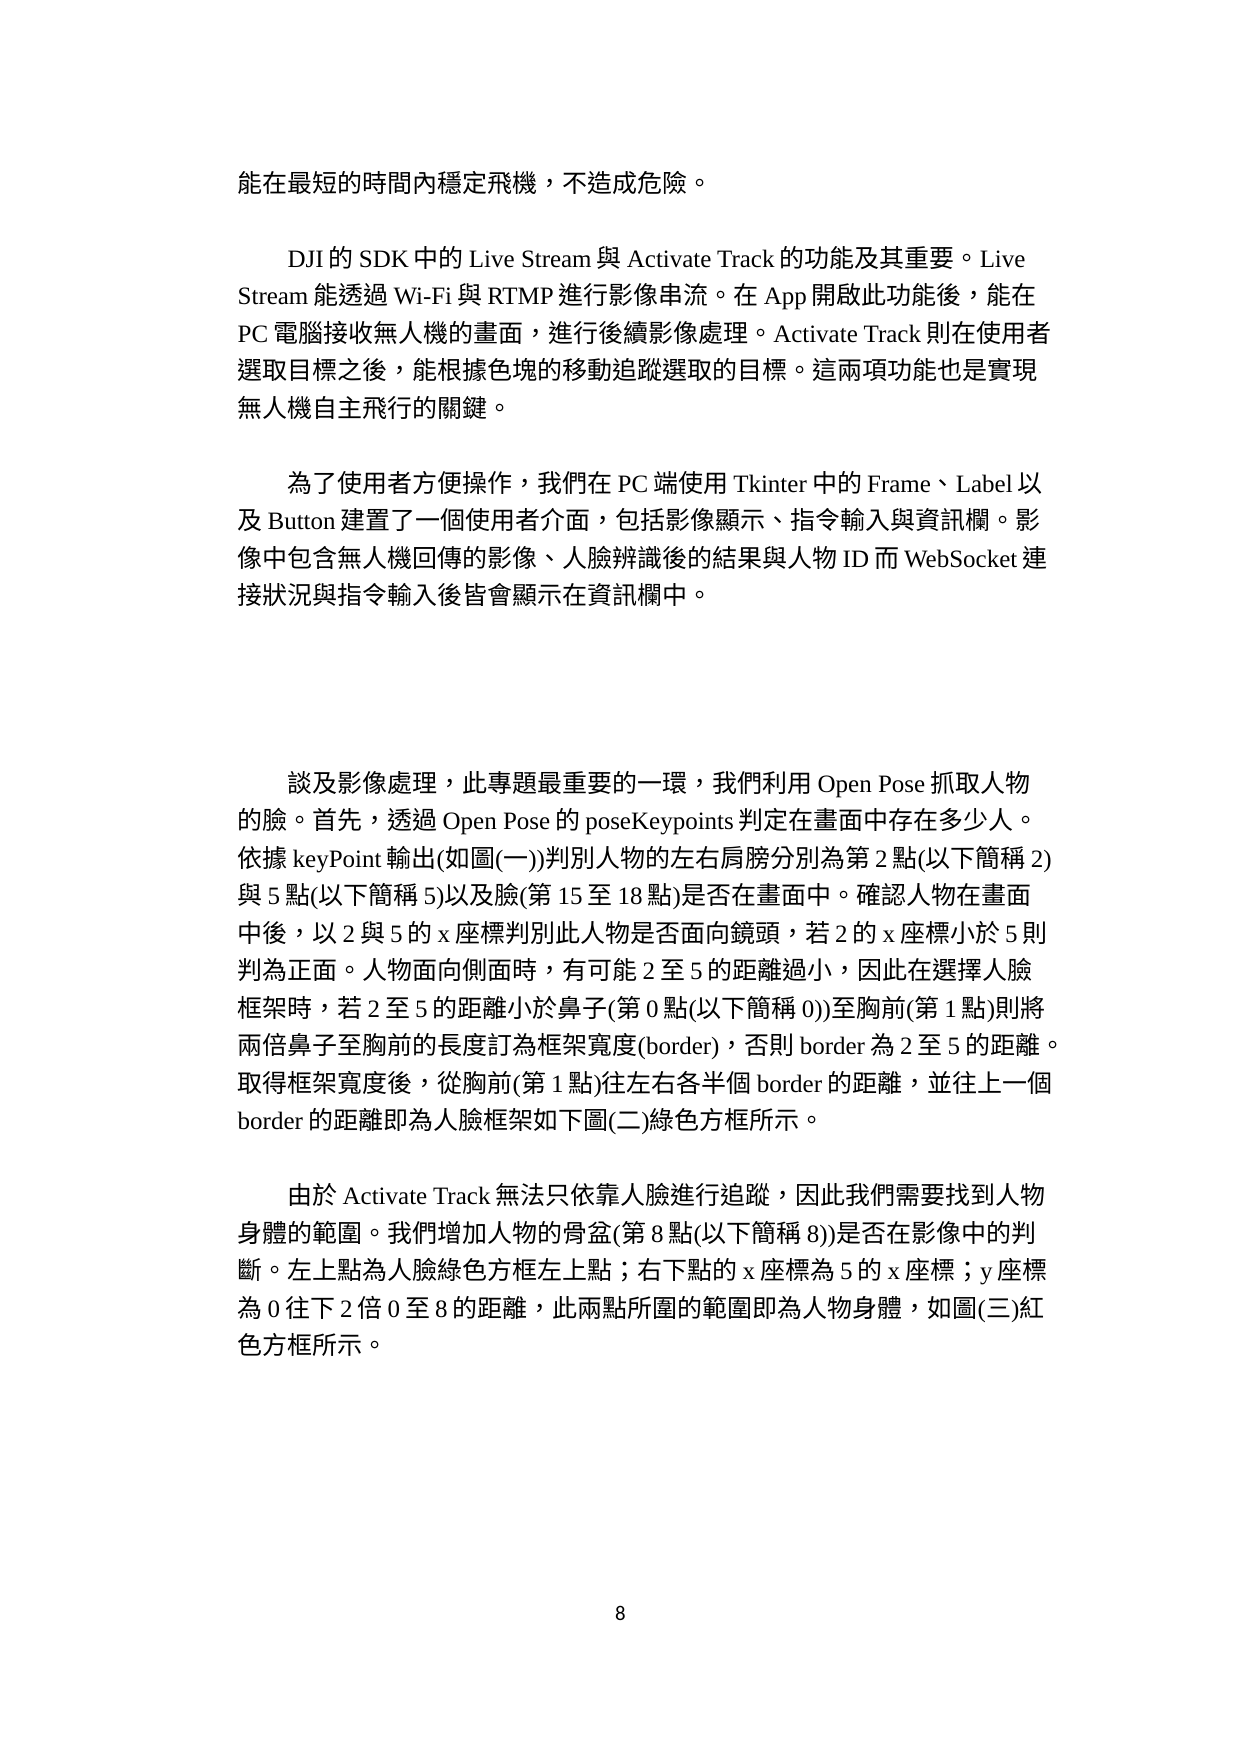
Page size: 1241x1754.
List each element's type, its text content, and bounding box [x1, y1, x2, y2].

text 為了使用者方便操作，我們在PC端使用Tkinter中的Frame、Label以及Button建置了一個使用者介面，包括影像顯示、指令輸入與資訊欄。影像中包含無人機回傳的影像、人臉辨識後的結果與人物ID而WebSocket連接狀況與指令輸入後皆會顯示在資訊欄中。 [237, 462, 1053, 612]
text DJI的SDK中的Live Stream與Activate Track的功能及其重要。Live Stream能透過Wi-Fi與RTMP進行影像串流。在App開啟此功能後，能在PC電腦接收無人機的畫面，進行後續影像處理。Activate Track則在使用者選取目標之後，能根據色塊的移動追蹤選取的目標。這兩項功能也是實現無人機自主飛行的關鍵。 [237, 237, 1053, 425]
text 談及影像處理，此專題最重要的一環，我們利用Open Pose抓取人物的臉。首先，透過Open Pose的poseKeypoints判定在畫面中存在多少人。依據keyPoint輸出(如圖(一))判別人物的左右肩膀分別為第2點(以下簡稱2)與5點(以下簡稱5)以及臉(第15至18點)是否在畫面中。確認人物在畫面中後，以2與5的x座標判別此人物是否面向鏡頭，若2的x座標小於5則判為正面。人物面向側面時，有可能2至5的距離過小，因此在選擇人臉框架時，若2至5的距離小於鼻子(第0點(以下簡稱0))至胸前(第1點)則將兩倍鼻子至胸前的長度訂為框架寬度(border)，否則border為2至5的距離。取得框架寬度後，從胸前(第1點)往左右各半個border的距離，並往上一個border的距離即為人臉框架如下圖(二)綠色方框所示。 [237, 762, 1053, 1137]
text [237, 162, 1053, 200]
text 由於Activate Track無法只依靠人臉進行追蹤，因此我們需要找到人物身體的範圍。我們增加人物的骨盆(第8點(以下簡稱8))是否在影像中的判斷。左上點為人臉綠色方框左上點；右下點的x座標為5的x座標；y座標為0往下2倍0至8的距離，此兩點所圍的範圍即為人物身體，如圖(三)紅色方框所示。 [237, 1175, 1053, 1362]
